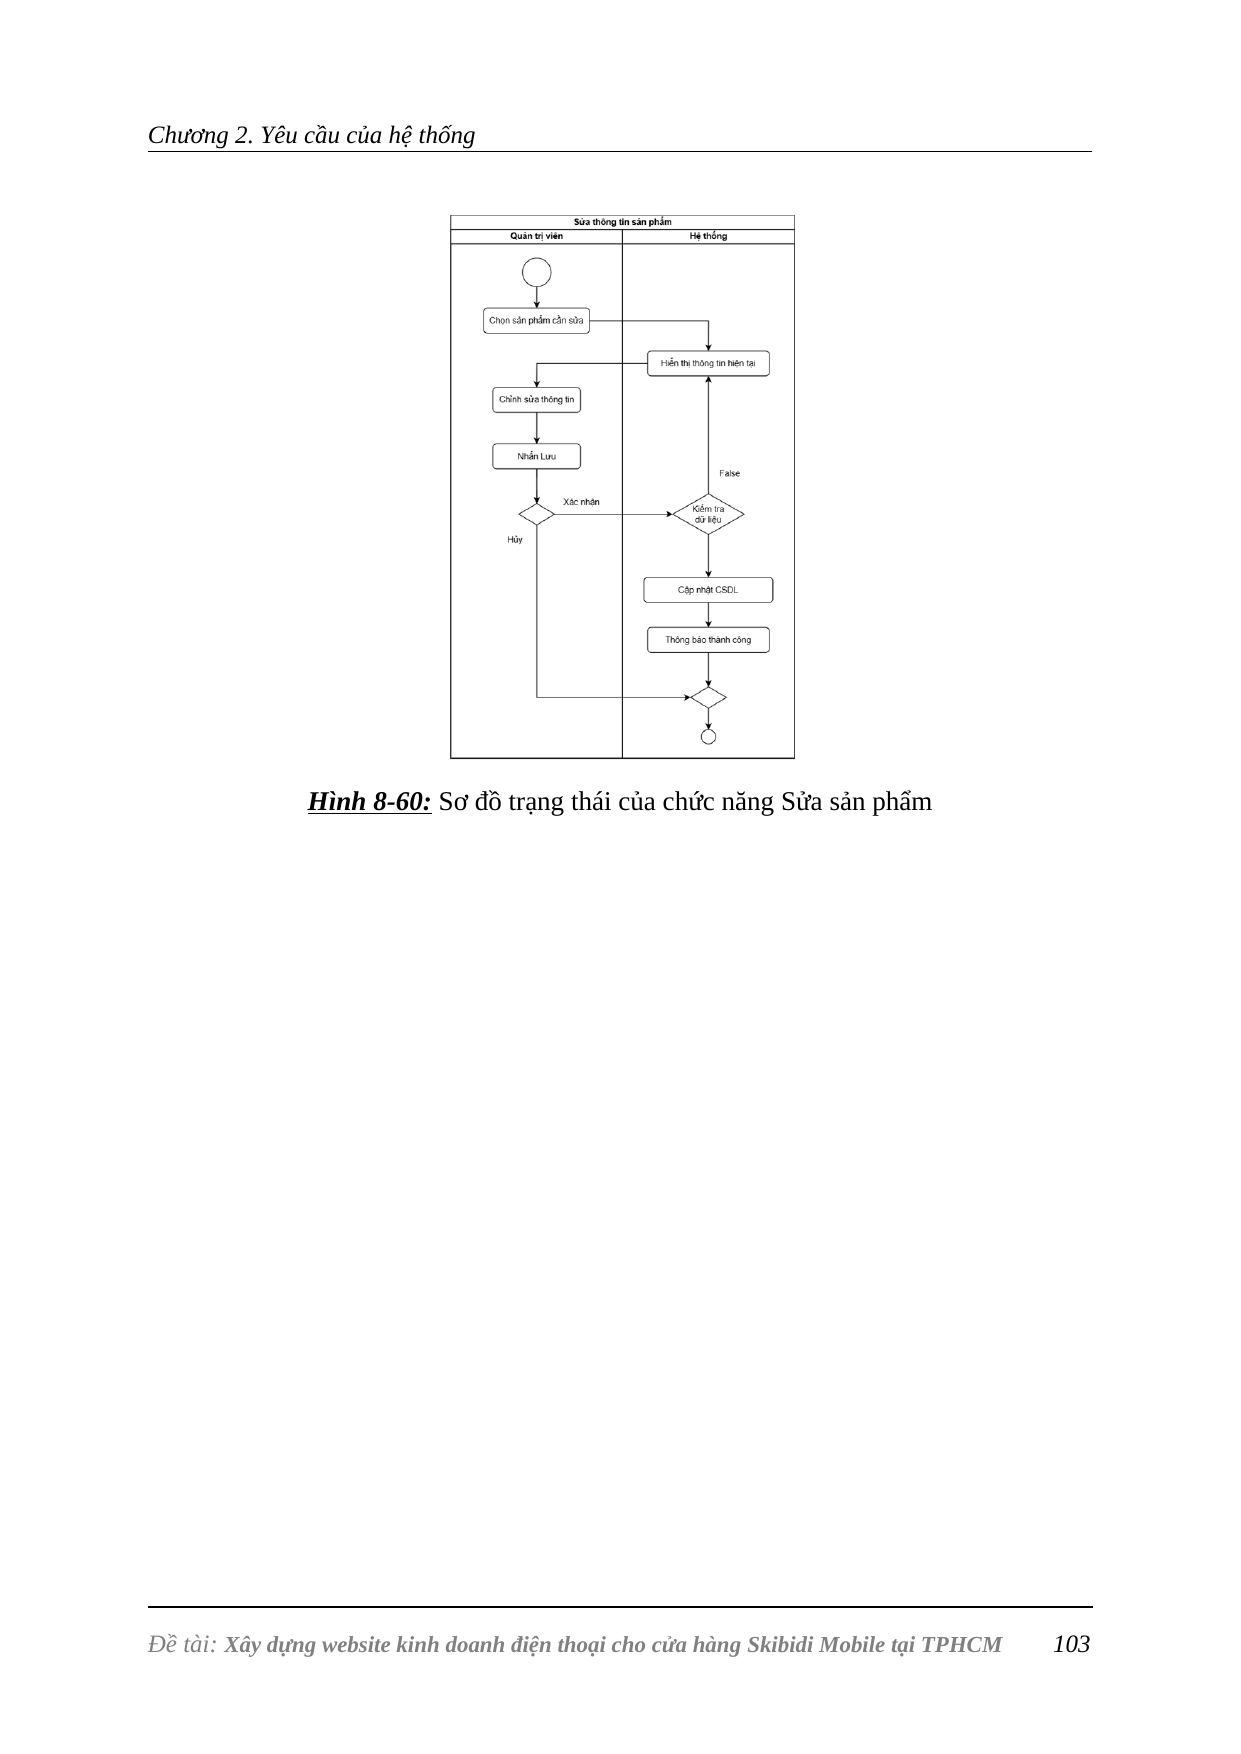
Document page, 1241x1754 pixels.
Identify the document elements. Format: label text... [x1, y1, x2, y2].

picture [442, 206, 798, 764]
